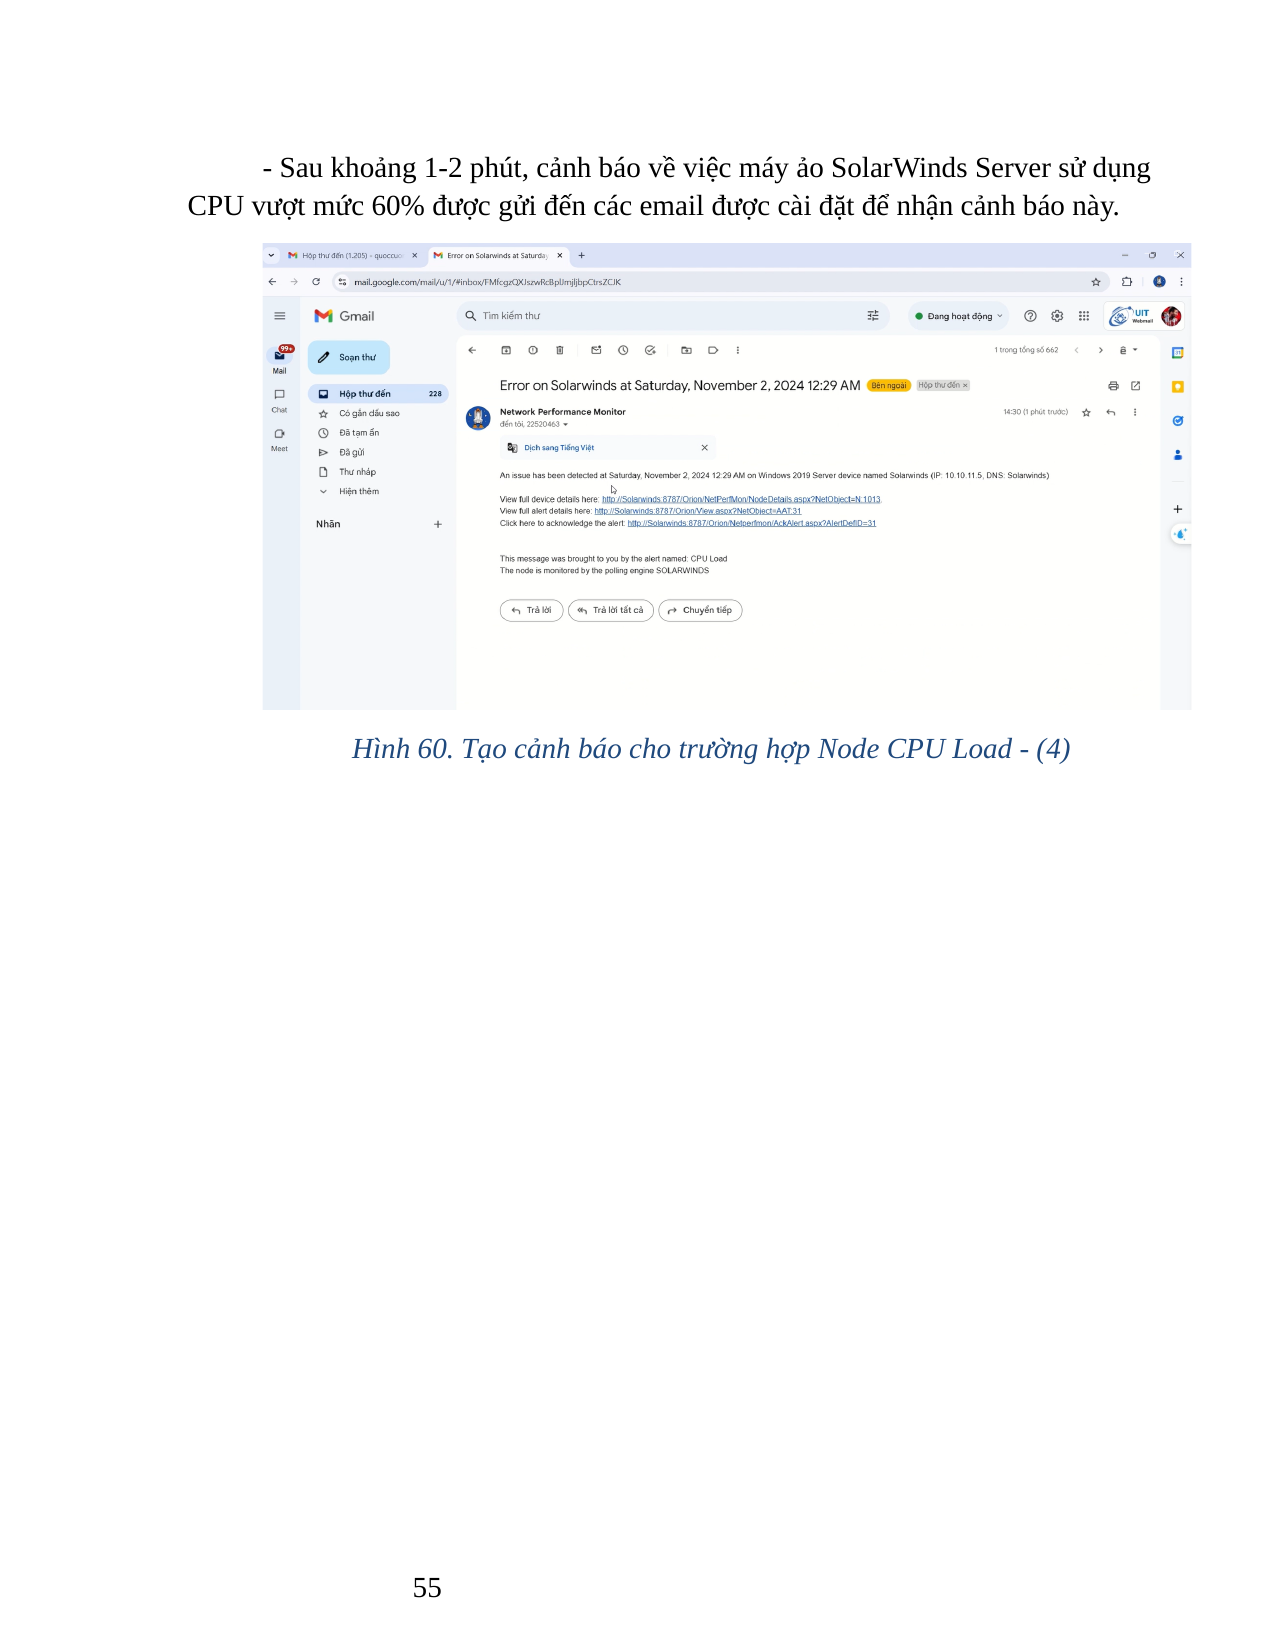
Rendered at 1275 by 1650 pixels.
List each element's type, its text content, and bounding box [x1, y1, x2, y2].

picture [262, 243, 1192, 710]
text - Sau khoảng 1-2 phút, cảnh báo về việc máy ảo SolarWinds Server sử dụng CPU vượt mức 60% được gửi đến các email được cài đặt để nhận cảnh báo này. [187, 150, 1162, 222]
text Hình 60. Tạo cảnh báo cho trường hợp Node CPU Load - (4) [262, 732, 1162, 765]
